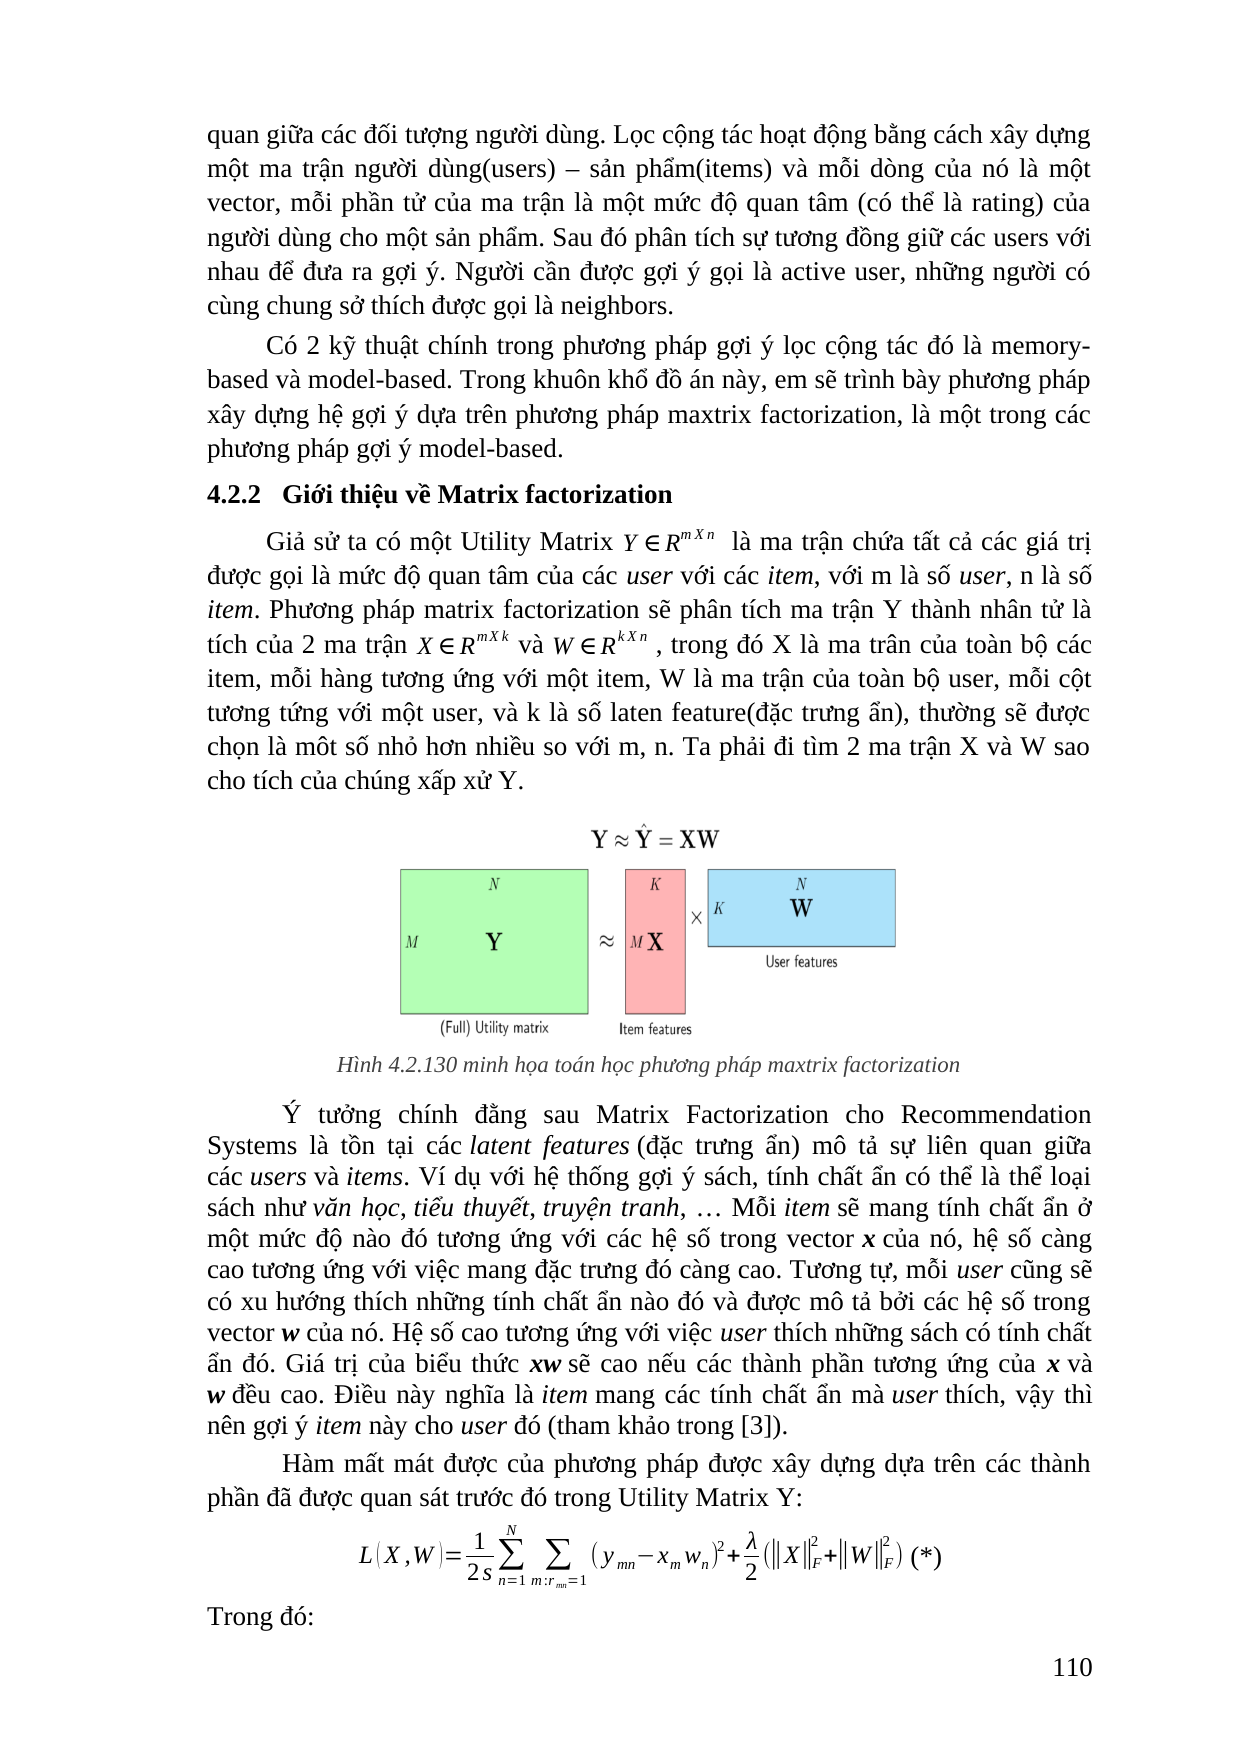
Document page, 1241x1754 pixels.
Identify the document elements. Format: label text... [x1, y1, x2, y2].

text Hàm mất mát được của phương pháp được xây dựng dựa trên các thành phần đã được quan sát trước đó trong Utility Matrix Y: [207, 1447, 1092, 1512]
picture [396, 804, 903, 1042]
subtitle Giới thiệu về Matrix factorization [207, 478, 1092, 510]
text Ý tưởng chính đằng sau Matrix Factorization cho Recommendation Systems là tồn tại các latent features (đặc trưng ẩn) mô tả sự liên quan giữa các users và items. Ví dụ với hệ thống gợi ý sách, tính chất ẩn có thể là thể loại sách như văn học, tiểu thuyết, truyện tranh, … Mỗi item sẽ mang tính chất ẩn ở một mức độ nào đó tương ứng với các hệ số trong vector x của nó, hệ số càng cao tương ứng với việc mang đặc trưng đó càng cao. Tương tự, mỗi user cũng sẽ có xu hướng thích những tính chất ẩn nào đó và được mô tả bởi các hệ số trong vector w của nó. Hệ số cao tương ứng với việc user thích những sách có tính chất ẩn đó. Giá trị của biểu thức xw sẽ cao nếu các thành phần tương ứng của x và w đều cao. Điều này nghĩa là item mang các tính chất ẩn mà user thích, vậy thì nên gợi ý item này cho user đó (tham khảo trong [3]). [207, 1098, 1092, 1440]
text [207, 118, 1092, 320]
text Trong đó: [207, 1600, 1092, 1631]
text Giả sử ta có một Utility Matrix là ma trận chứa tất cả các giá trị được gọi là mức độ quan tâm của các user với các item, với m là số user, n là số item. Phương pháp matrix factorization sẽ phân tích ma trận Y thành nhân tử là tích của 2 ma trận và , trong đó X là ma trân của toàn bộ các item, mỗi hàng tương ứng với một item, W là ma trận của toàn bộ user, mỗi cột tương tứng với một user, và k là số laten feature(đặc trưng ẩn), thường sẽ được chọn là môt số nhỏ hơn nhiều so với m, n. Ta phải đi tìm 2 ma trận X và W sao cho tích của chúng xấp xử Y. [207, 525, 1092, 796]
text Có 2 kỹ thuật chính trong phương pháp gợi ý lọc cộng tác đó là memory-based và model-based. Trong khuôn khổ đồ án này, em sẽ trình bày phương pháp xây dựng hệ gợi ý dựa trên phương pháp maxtrix factorization, là một trong các phương pháp gợi ý model-based. [207, 329, 1092, 463]
text (*) [207, 1521, 1092, 1591]
